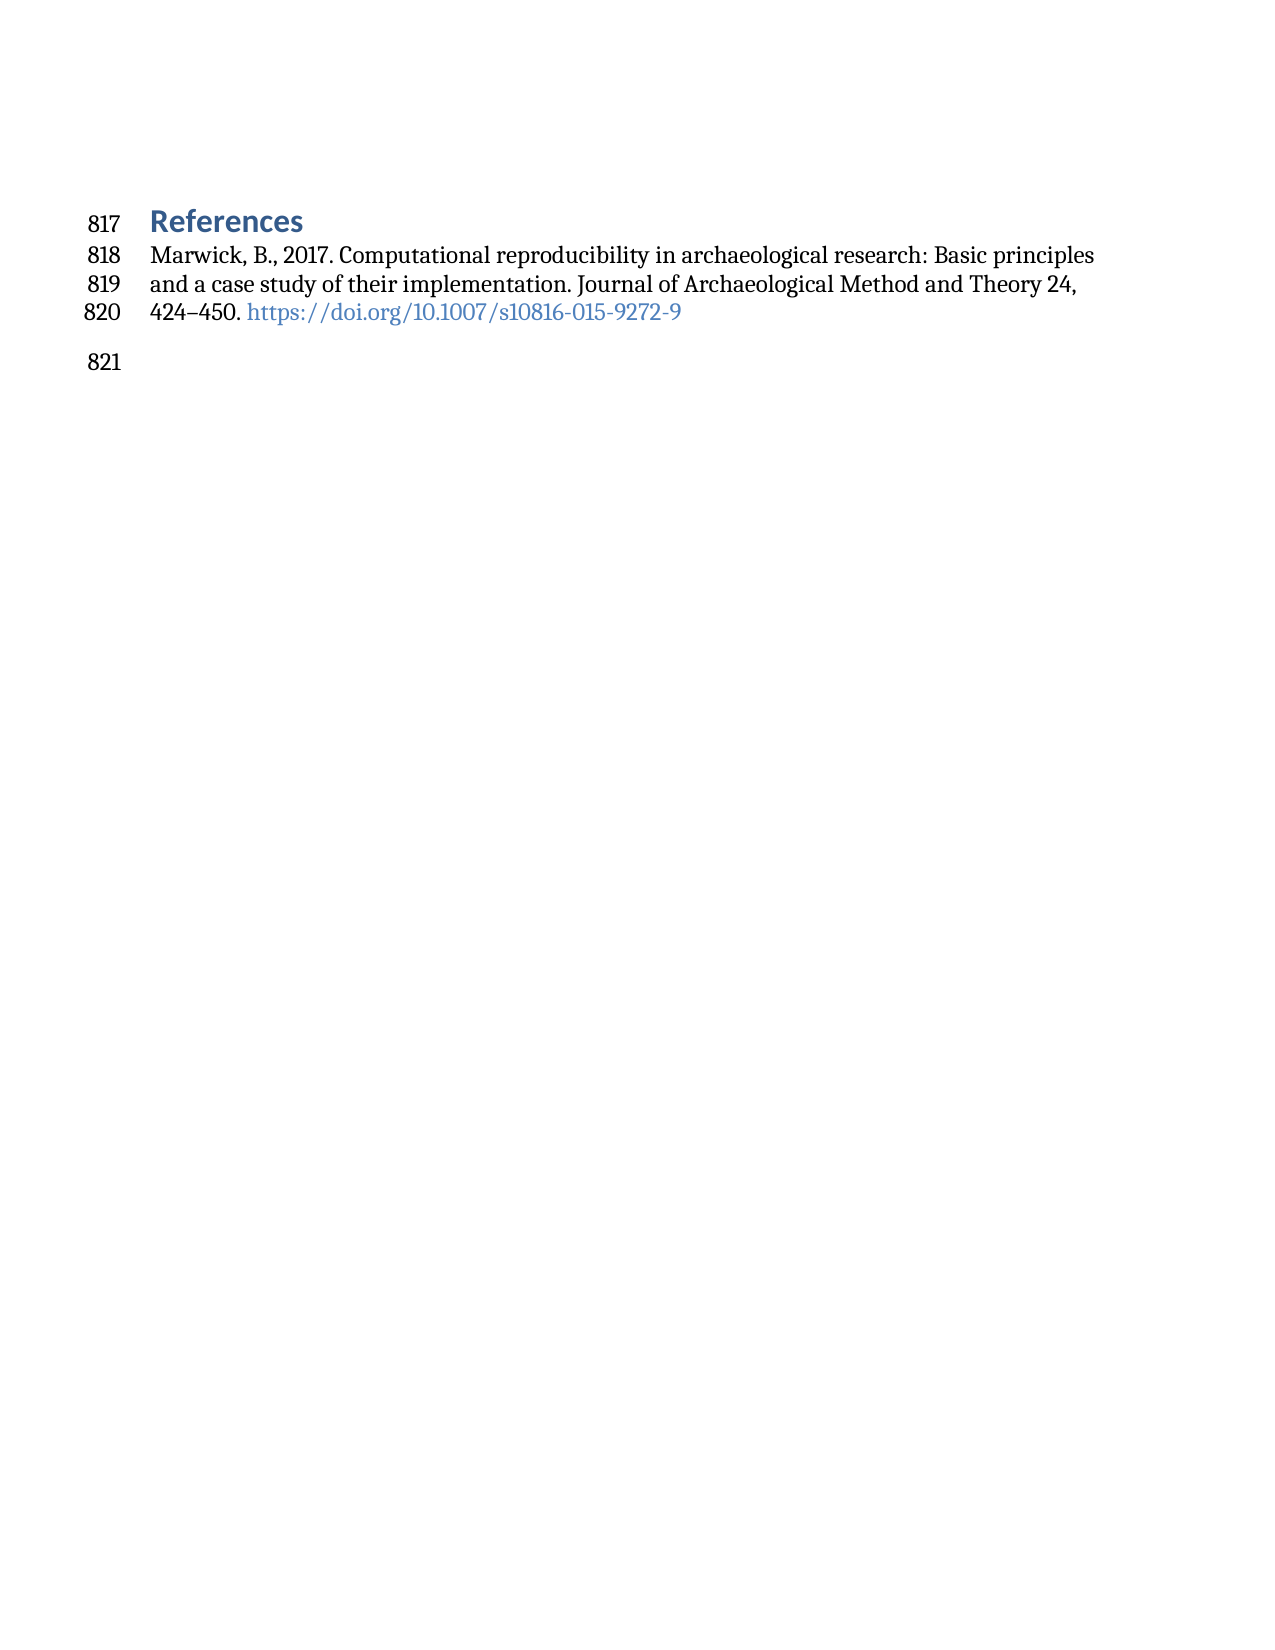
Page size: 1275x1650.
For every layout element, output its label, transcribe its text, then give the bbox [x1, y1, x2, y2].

text Marwick, B., 2017. Computational reproducibility in archaeological research: Basic principles and a case study of their implementation. Journal of Archaeological Method and Theory 24, 424–450. https://doi.org/10.1007/s10816-015-9272-9 [150, 241, 1125, 327]
subtitle References [150, 200, 1125, 241]
